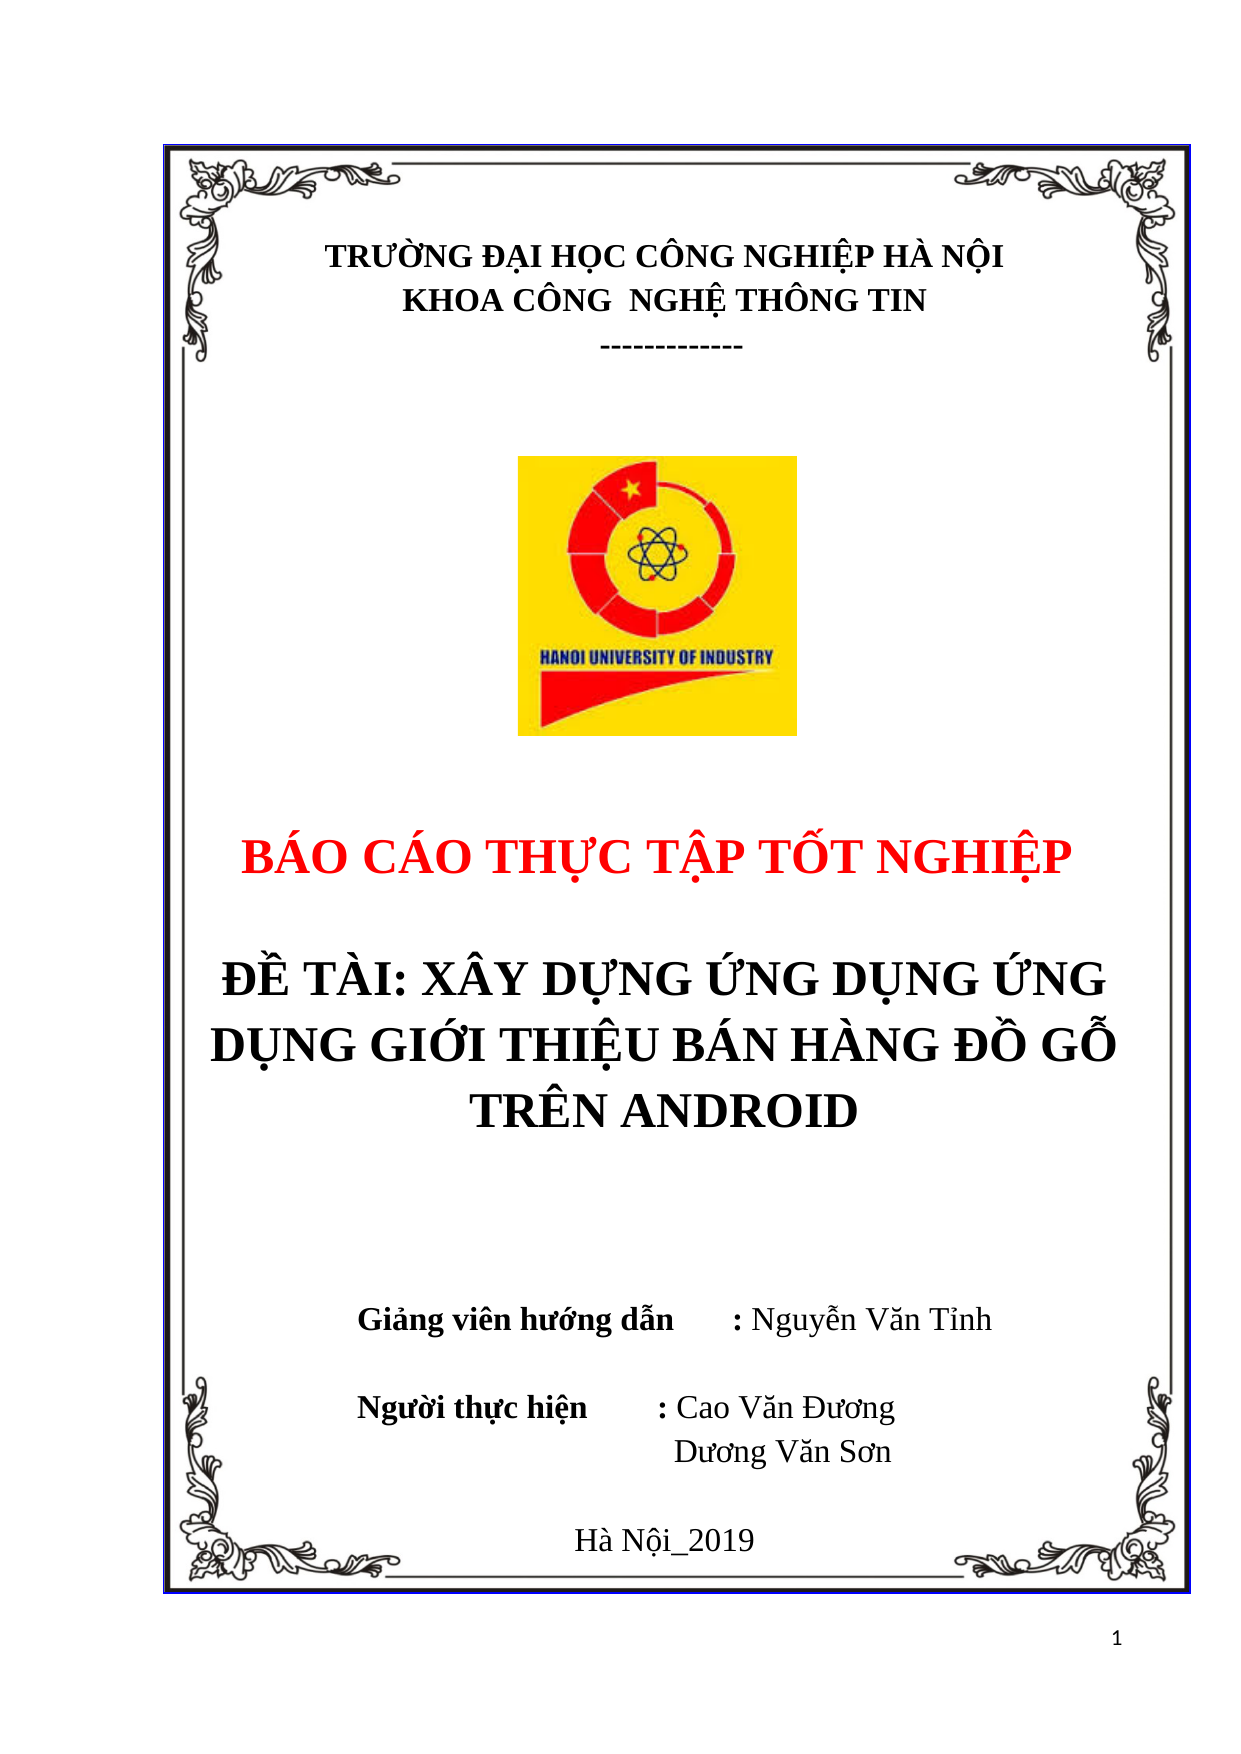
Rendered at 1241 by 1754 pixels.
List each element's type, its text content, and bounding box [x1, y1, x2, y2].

text ĐỀ TÀI: XÂY DỰNG ỨNG DỤNG ỨNG DỤNG GIỚI THIỆU BÁN HÀNG ĐỒ GỖ TRÊN ANDROID [207, 948, 1122, 1138]
text Hà Nội_2019 [207, 1520, 1122, 1558]
text BÁO CÁO THỰC TẬP TỐT NGHIỆP [193, 827, 1122, 885]
text ------------- [207, 324, 1122, 362]
text KHOA CÔNG NGHỆ THÔNG TIN [207, 280, 1122, 318]
text Người thực hiện : Cao Văn Đương [282, 1388, 1122, 1426]
picture [164, 145, 1189, 1592]
text Dương Văn Sơn [282, 1432, 1122, 1470]
text TRƯỜNG ĐẠI HỌC CÔNG NGHIỆP HÀ NỘI [207, 236, 1122, 274]
text Giảng viên hướng dẫn : Nguyễn Văn Tỉnh [282, 1299, 1122, 1338]
